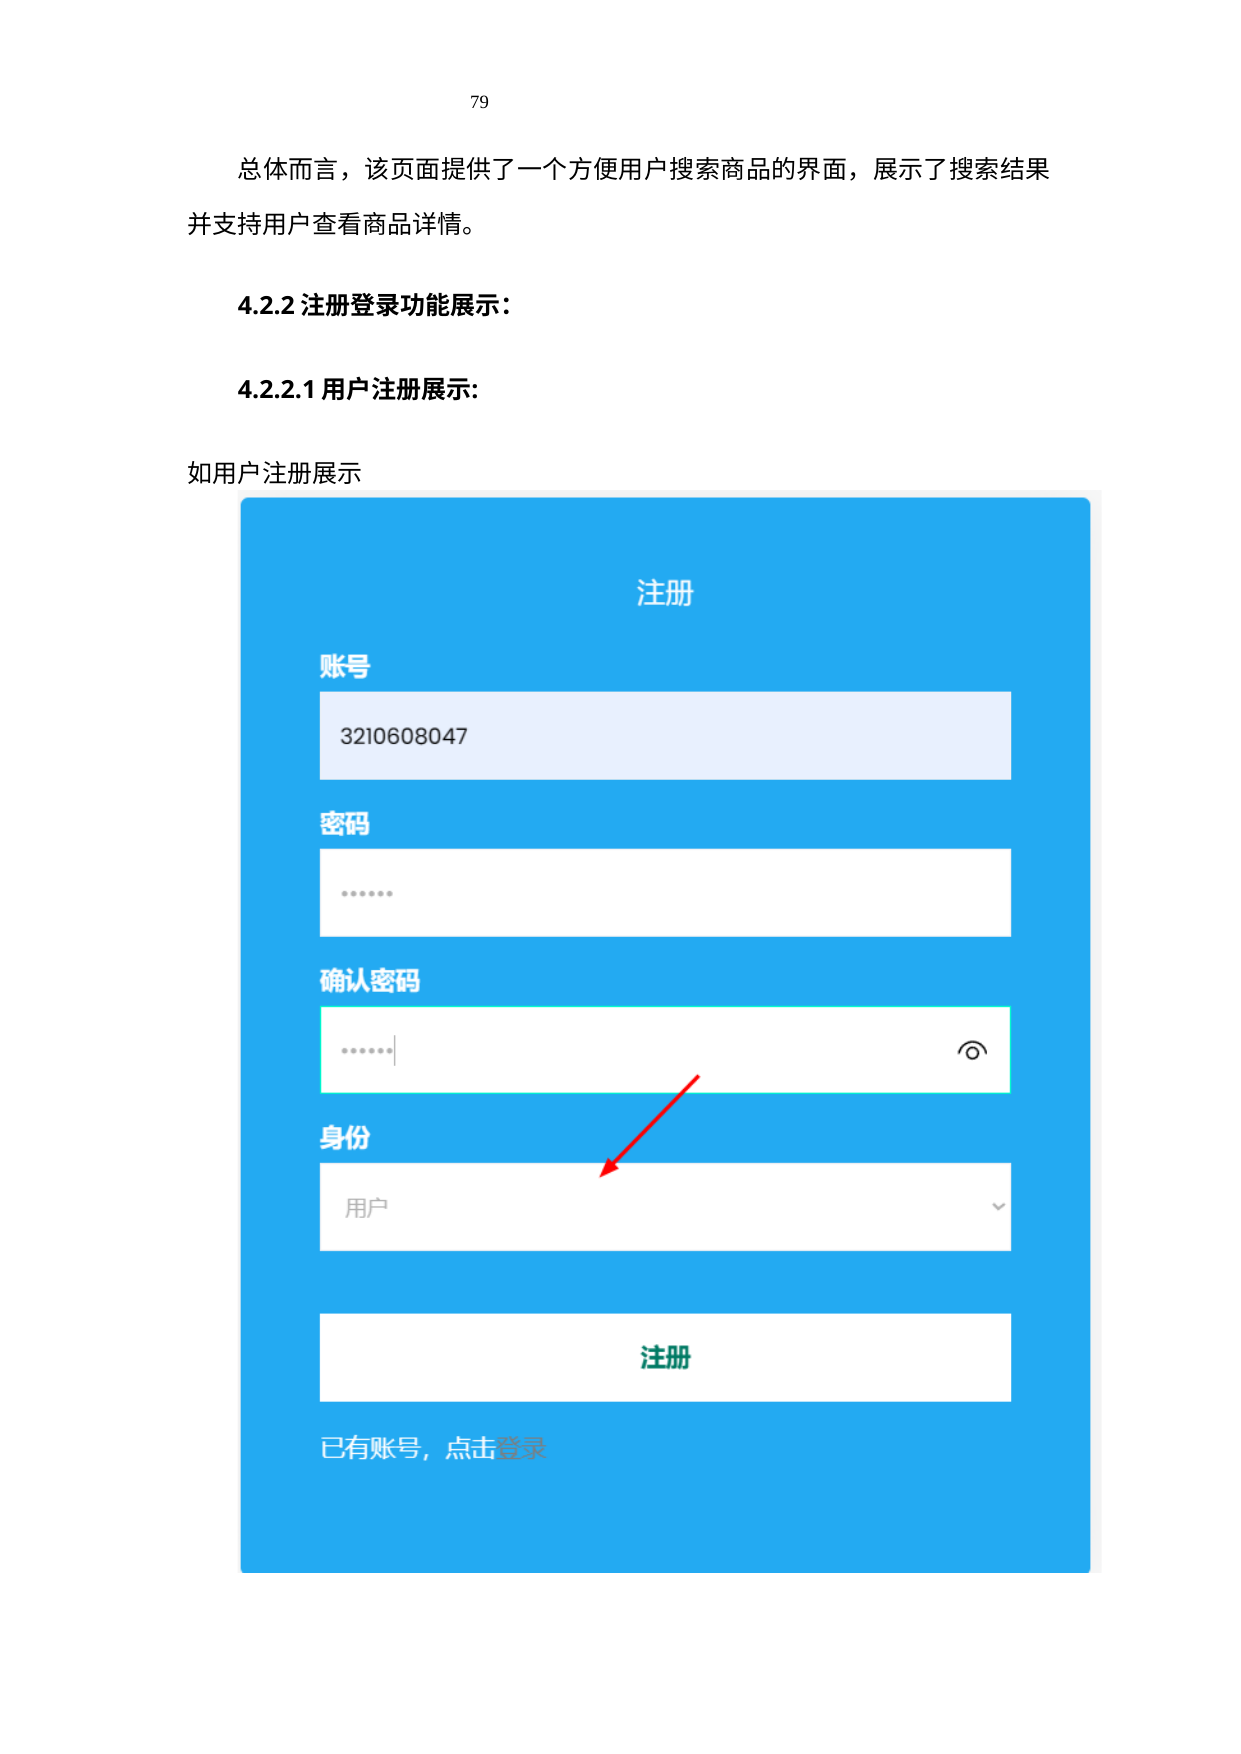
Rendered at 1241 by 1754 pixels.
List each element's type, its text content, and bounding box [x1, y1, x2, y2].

picture [237, 490, 1102, 1573]
subtitle 4.2.2注册登录功能展示： [187, 286, 1053, 322]
text 如用户注册展示 [187, 454, 1053, 490]
subtitle 4.2.2.1用户注册展示: [187, 369, 1053, 406]
text 总体而言，该页面提供了一个方便用户搜索商品的界面，展示了搜索结果并支持用户查看商品详情。 [187, 150, 1053, 241]
